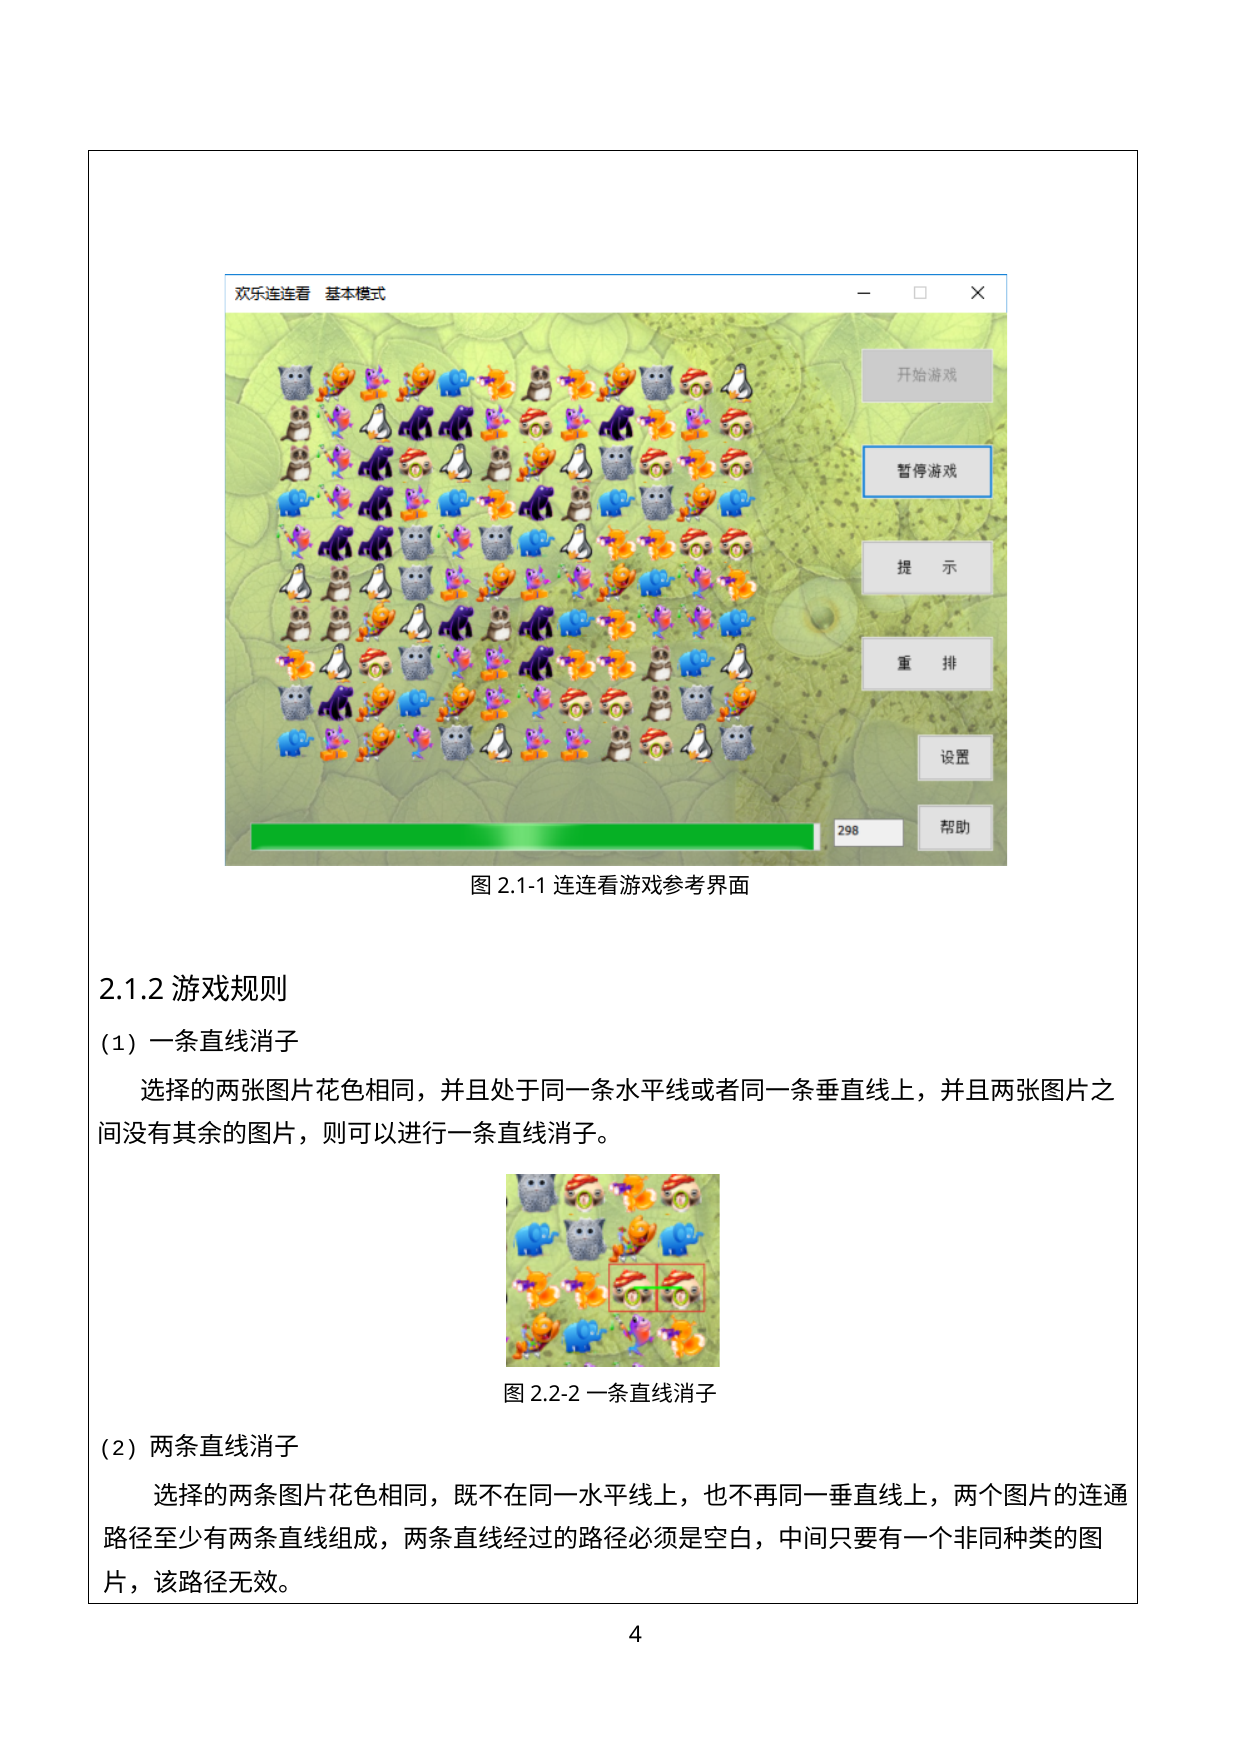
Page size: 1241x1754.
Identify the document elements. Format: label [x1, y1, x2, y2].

picture [224, 274, 1008, 866]
table_cell [89, 151, 1137, 1603]
picture [506, 1174, 720, 1367]
